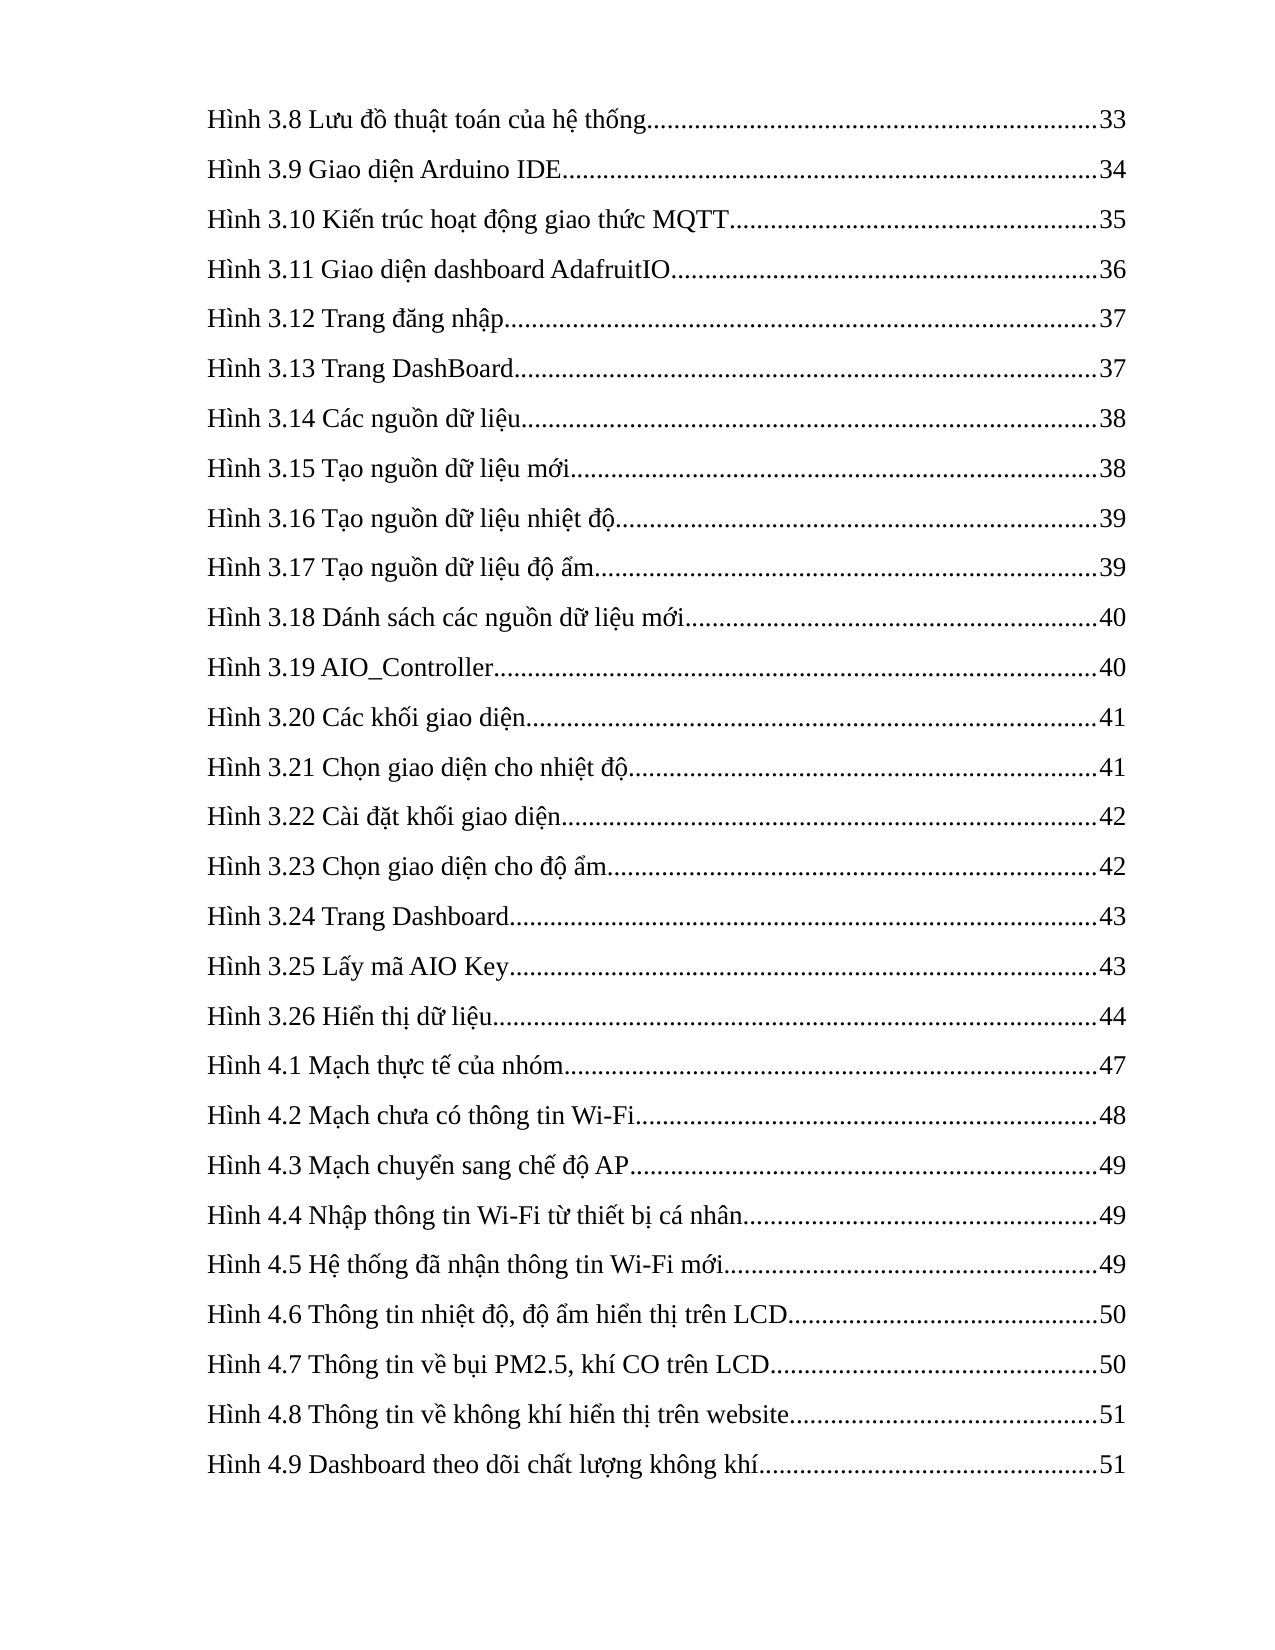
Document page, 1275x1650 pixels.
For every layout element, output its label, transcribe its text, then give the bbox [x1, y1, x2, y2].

text Hình 3.22 Cài đặt khối giao diện 42 [177, 801, 1127, 832]
text Hình 3.9 Giao diện Arduino IDE 34 [177, 153, 1127, 184]
text Hình 3.24 Trang Dashboard 43 [177, 900, 1127, 931]
text Hình 4.7 Thông tin về bụi PM2.5, khí CO trên LCD 50 [177, 1348, 1127, 1379]
text Hình 4.6 Thông tin nhiệt độ, độ ẩm hiển thị trên LCD 50 [177, 1298, 1127, 1329]
text Hình 3.21 Chọn giao diện cho nhiệt độ 41 [177, 751, 1127, 782]
text Hình 3.26 Hiển thị dữ liệu 44 [177, 1000, 1127, 1031]
text Hình 3.12 Trang đăng nhập 37 [177, 303, 1127, 334]
text Hình 4.5 Hệ thống đã nhận thông tin Wi-Fi mới 49 [177, 1249, 1127, 1280]
text Hình 3.17 Tạo nguồn dữ liệu độ ẩm 39 [177, 552, 1127, 583]
text Hình 4.8 Thông tin về không khí hiển thị trên website 51 [177, 1398, 1127, 1429]
text Hình 4.3 Mạch chuyển sang chế độ AP 49 [177, 1149, 1127, 1180]
text Hình 3.16 Tạo nguồn dữ liệu nhiệt độ 39 [177, 502, 1127, 533]
text Hình 3.20 Các khối giao diện 41 [177, 701, 1127, 732]
text Hình 4.9 Dashboard theo dõi chất lượng không khí 51 [177, 1448, 1127, 1479]
text Hình 4.4 Nhập thông tin Wi-Fi từ thiết bị cá nhân 49 [177, 1199, 1127, 1230]
text Hình 3.8 Lưu đồ thuật toán của hệ thống 33 [177, 103, 1127, 134]
text Hình 3.15 Tạo nguồn dữ liệu mới 38 [177, 452, 1127, 483]
text Hình 3.23 Chọn giao diện cho độ ẩm 42 [177, 850, 1127, 881]
text Hình 3.25 Lấy mã AIO Key 43 [177, 950, 1127, 981]
text Hình 3.11 Giao diện dashboard AdafruitIO 36 [177, 253, 1127, 284]
text Hình 4.2 Mạch chưa có thông tin Wi-Fi 48 [177, 1099, 1127, 1130]
text Hình 3.10 Kiến trúc hoạt động giao thức MQTT 35 [177, 203, 1127, 234]
text Hình 3.13 Trang DashBoard 37 [177, 352, 1127, 383]
text Hình 3.14 Các nguồn dữ liệu 38 [177, 402, 1127, 433]
text Hình 3.18 Dánh sách các nguồn dữ liệu mới 40 [177, 601, 1127, 632]
text Hình 3.19 AIO_Controller 40 [177, 651, 1127, 682]
text Hình 4.1 Mạch thực tế của nhóm 47 [177, 1049, 1127, 1081]
